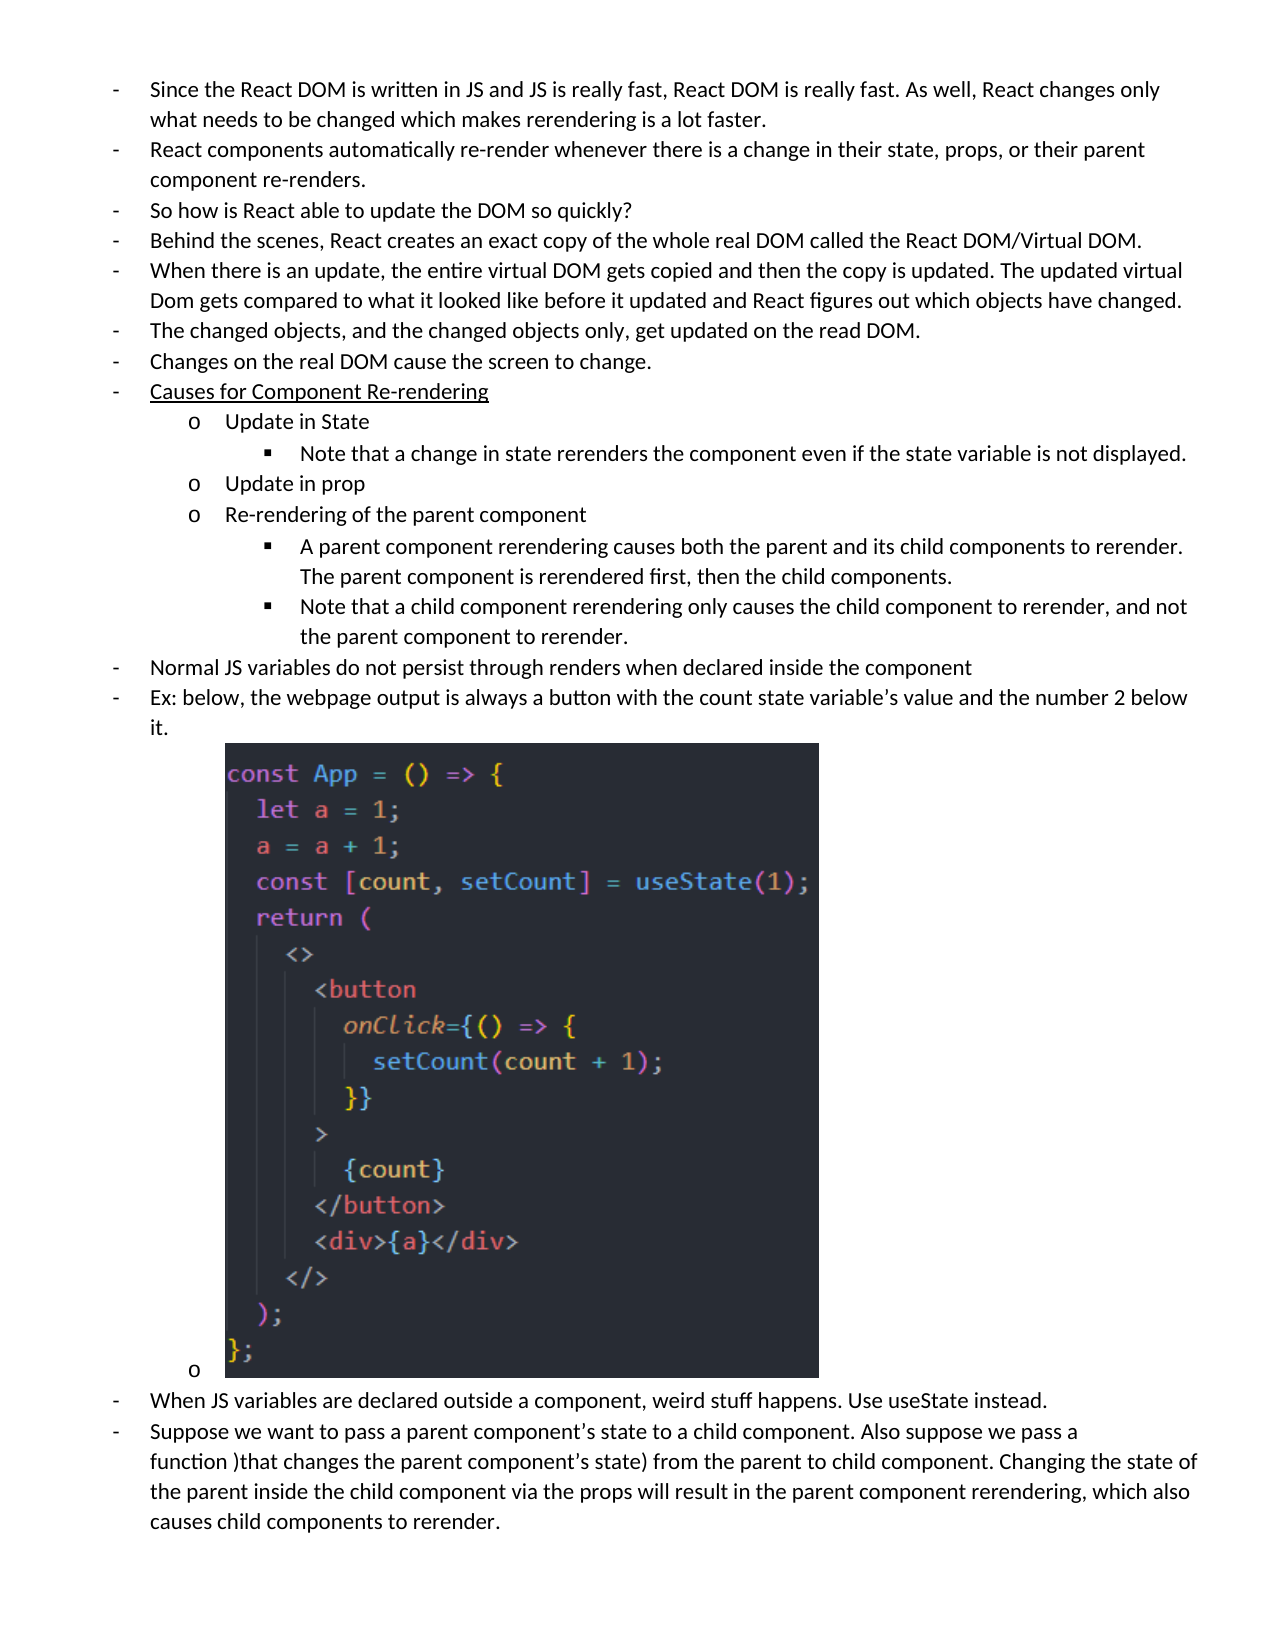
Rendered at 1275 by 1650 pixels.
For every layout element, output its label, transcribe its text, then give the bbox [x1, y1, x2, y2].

list Causes for Component Re-rendering [112, 377, 1200, 405]
picture [225, 743, 819, 1378]
list Since the React DOM is written in JS and JS is really fast, React DOM is really fast. As well, React changes only what needs to be changed which makes rerendering is a lot faster. [112, 75, 1200, 133]
list Normal JS variables do not persist through renders when declared inside the component [112, 653, 1200, 681]
list Re-rendering of the parent component [187, 500, 1200, 529]
list Suppose we want to pass a parent component’s state to a child component. Also suppose we pass a function )that changes the parent component’s state) from the parent to child component. Changing the state of the parent inside the child component via the props will result in the parent component rerendering, which also causes child components to rerender. [112, 1417, 1200, 1536]
list Ex: below, the webpage output is always a button with the count state variable’s value and the number 2 below it. [112, 683, 1200, 741]
list When there is an update, the entire virtual DOM gets copied and then the copy is updated. The updated virtual Dom gets compared to what it looked like before it updated and React figures out which objects have changed. [112, 256, 1200, 314]
list Changes on the real DOM cause the screen to change. [112, 347, 1200, 375]
list Note that a change in state rerenders the component even if the state variable is not displayed. [262, 439, 1200, 467]
list React components automatically re-render whenever there is a change in their state, props, or their parent component re-renders. [112, 135, 1200, 194]
list Update in State [187, 407, 1200, 436]
list Behind the scenes, React creates an exact copy of the whole real DOM called the React DOM/Virtual DOM. [112, 226, 1200, 254]
list The changed objects, and the changed objects only, get updated on the read DOM. [112, 317, 1200, 345]
list Update in prop [187, 469, 1200, 498]
list Note that a child component rerendering only causes the child component to rerender, and not the parent component to rerender. [262, 592, 1200, 651]
list When JS variables are declared outside a component, weird stuff happens. Use useState instead. [112, 1387, 1200, 1415]
list A parent component rerendering causes both the parent and its child components to rerender. The parent component is rerendered first, then the child components. [262, 532, 1200, 590]
list So how is React able to update the DOM so quickly? [112, 196, 1200, 224]
